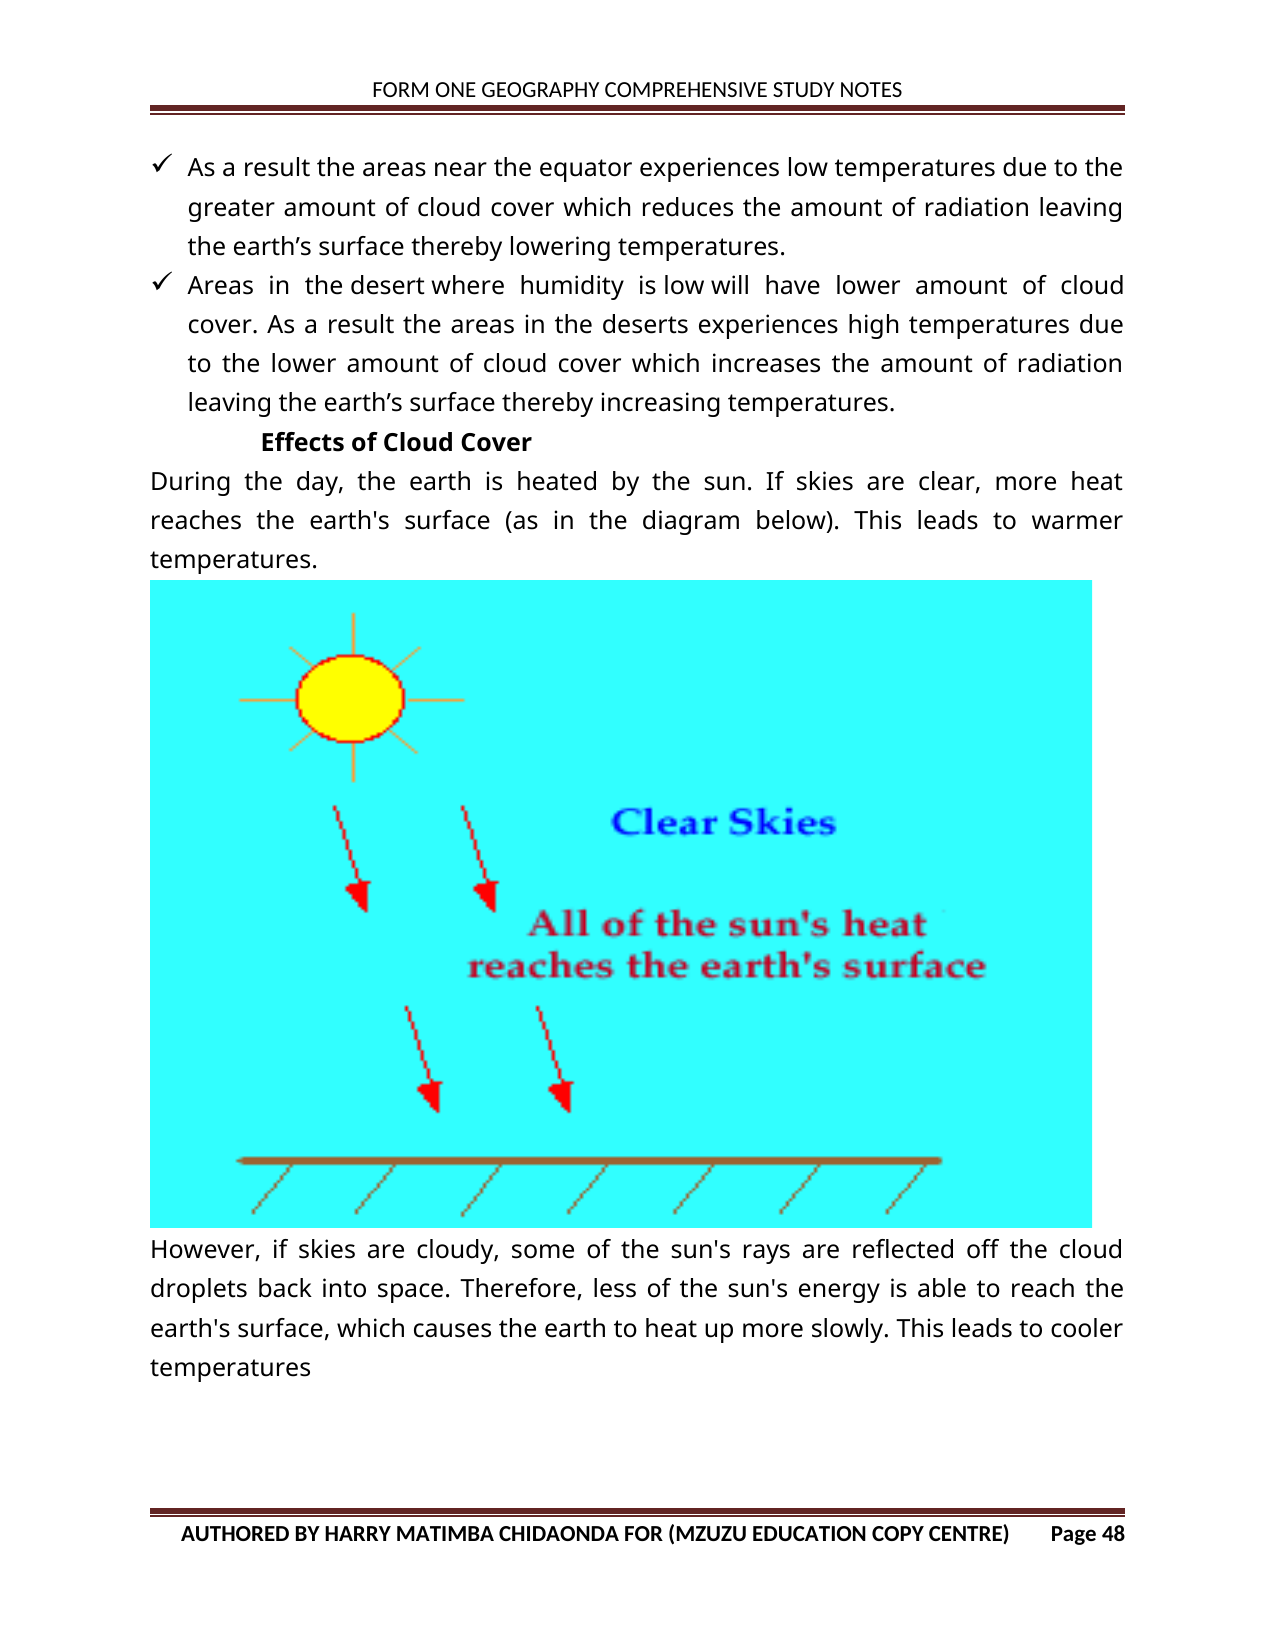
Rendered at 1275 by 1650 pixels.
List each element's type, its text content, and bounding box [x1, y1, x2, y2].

text During the day, the earth is heated by the sun. If skies are clear, more heat reaches the earth's surface (as in the diagram below). This leads to warmer temperatures. [150, 463, 1125, 576]
picture [150, 580, 1093, 1228]
list As a result the areas near the equator experiences low temperatures due to the greater amount of cloud cover which reduces the amount of radiation leaving the earth’s surface thereby lowering temperatures. [150, 150, 1125, 262]
text However, if skies are cloudy, some of the sun's rays are reflected off the cloud droplets back into space. Therefore, less of the sun's energy is able to reach the earth's surface, which causes the earth to heat up more slowly. This leads to cooler temperatures [150, 1232, 1125, 1383]
list Areas in the desert where humidity is low will have lower amount of cloud cover. As a result the areas in the deserts experiences high temperatures due to the lower amount of cloud cover which increases the amount of radiation leaving the earth’s surface thereby increasing temperatures. [150, 267, 1125, 419]
subtitle Effects of Cloud Cover [150, 424, 1125, 458]
